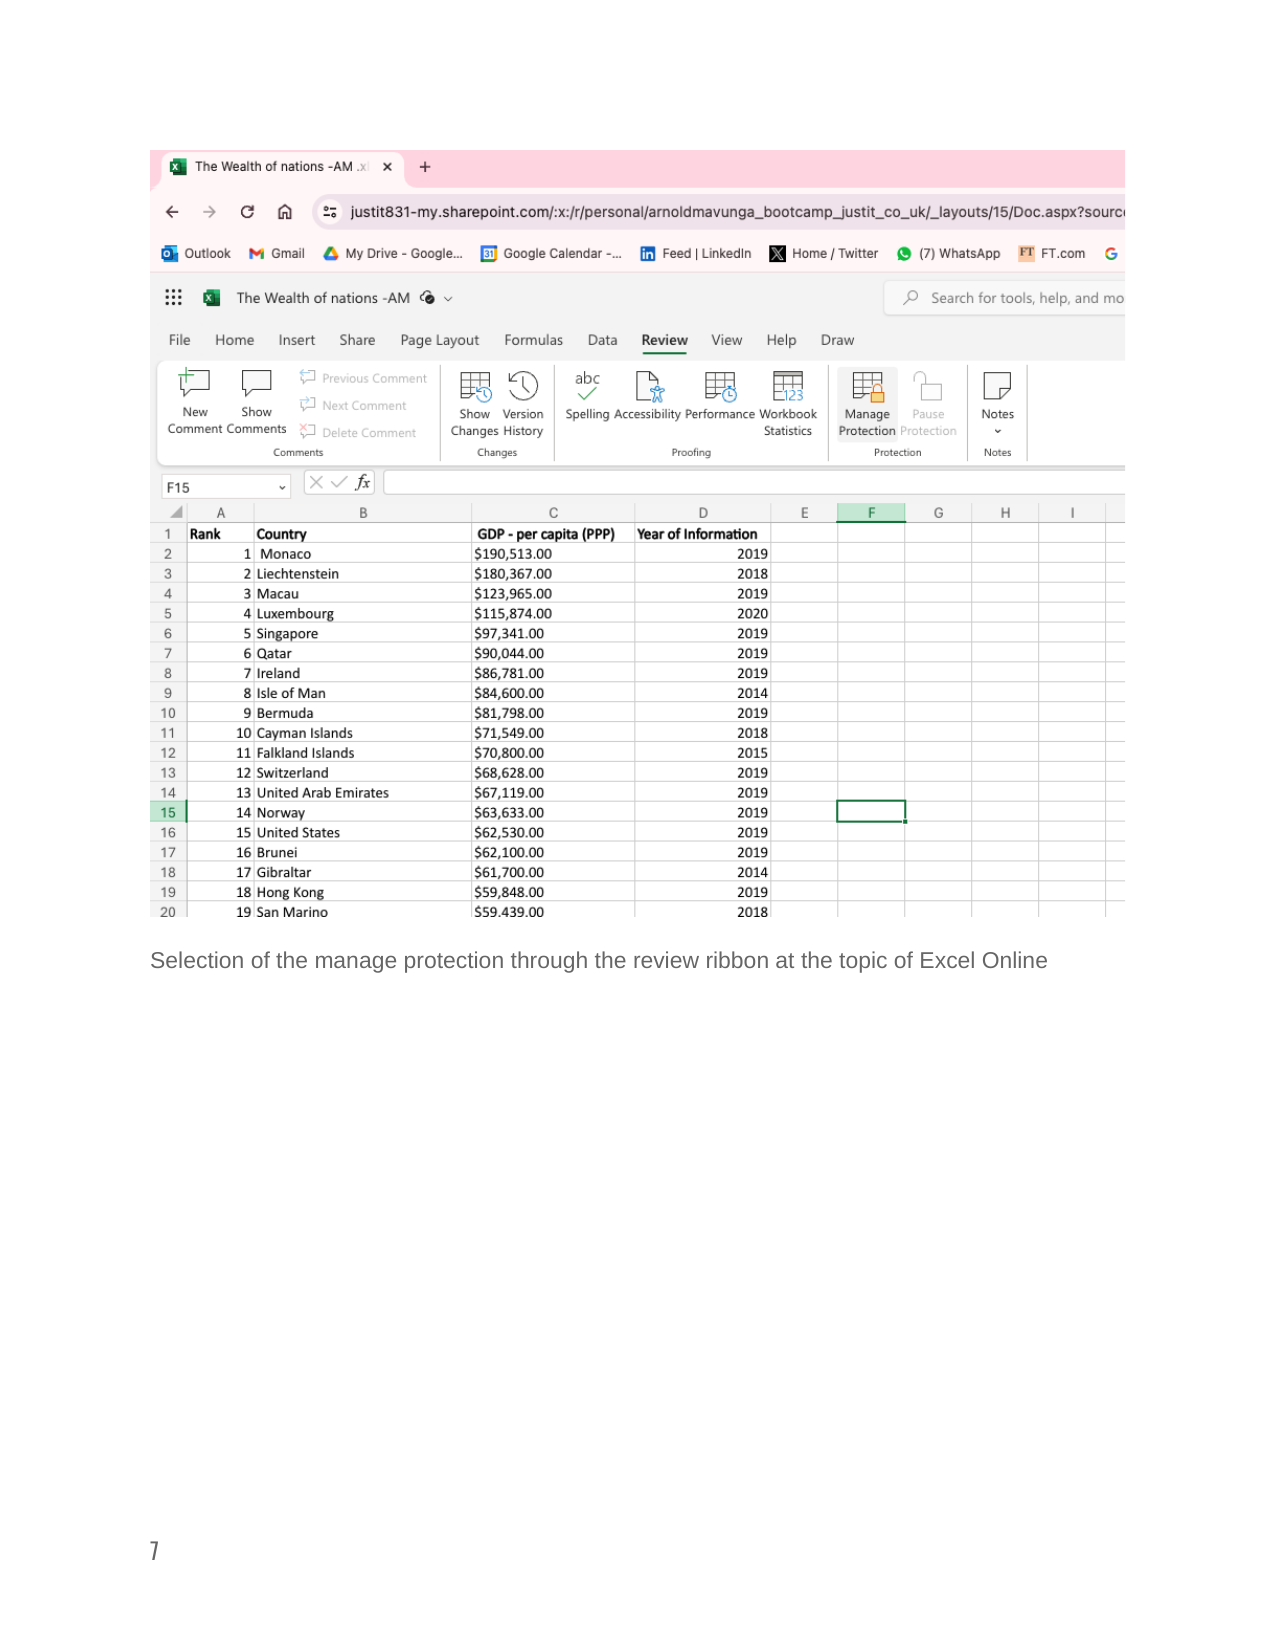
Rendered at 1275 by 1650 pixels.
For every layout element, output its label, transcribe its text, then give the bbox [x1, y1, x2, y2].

text Selection of the manage protection through the review ribbon at the topic of Excel Online [150, 947, 1125, 973]
picture [150, 150, 1125, 917]
